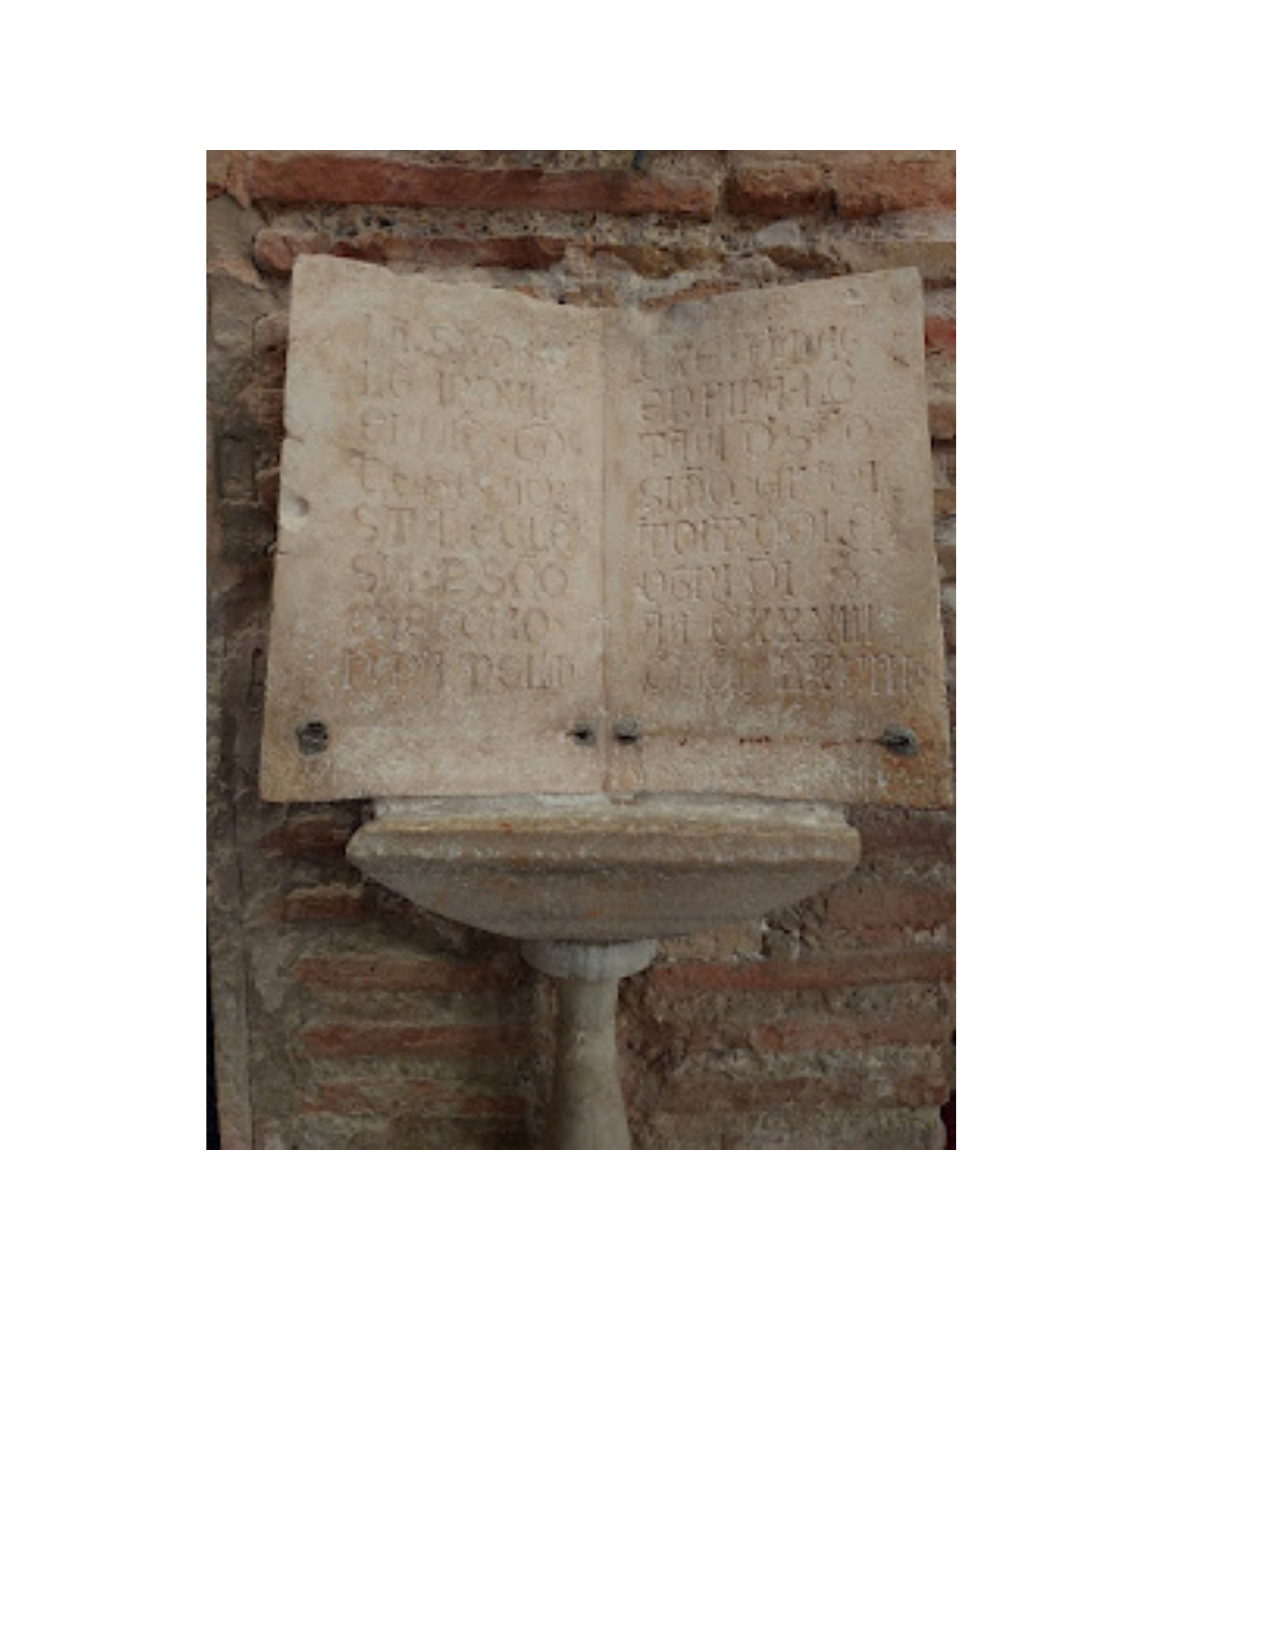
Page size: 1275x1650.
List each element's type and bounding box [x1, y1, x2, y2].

picture [206, 150, 957, 1150]
